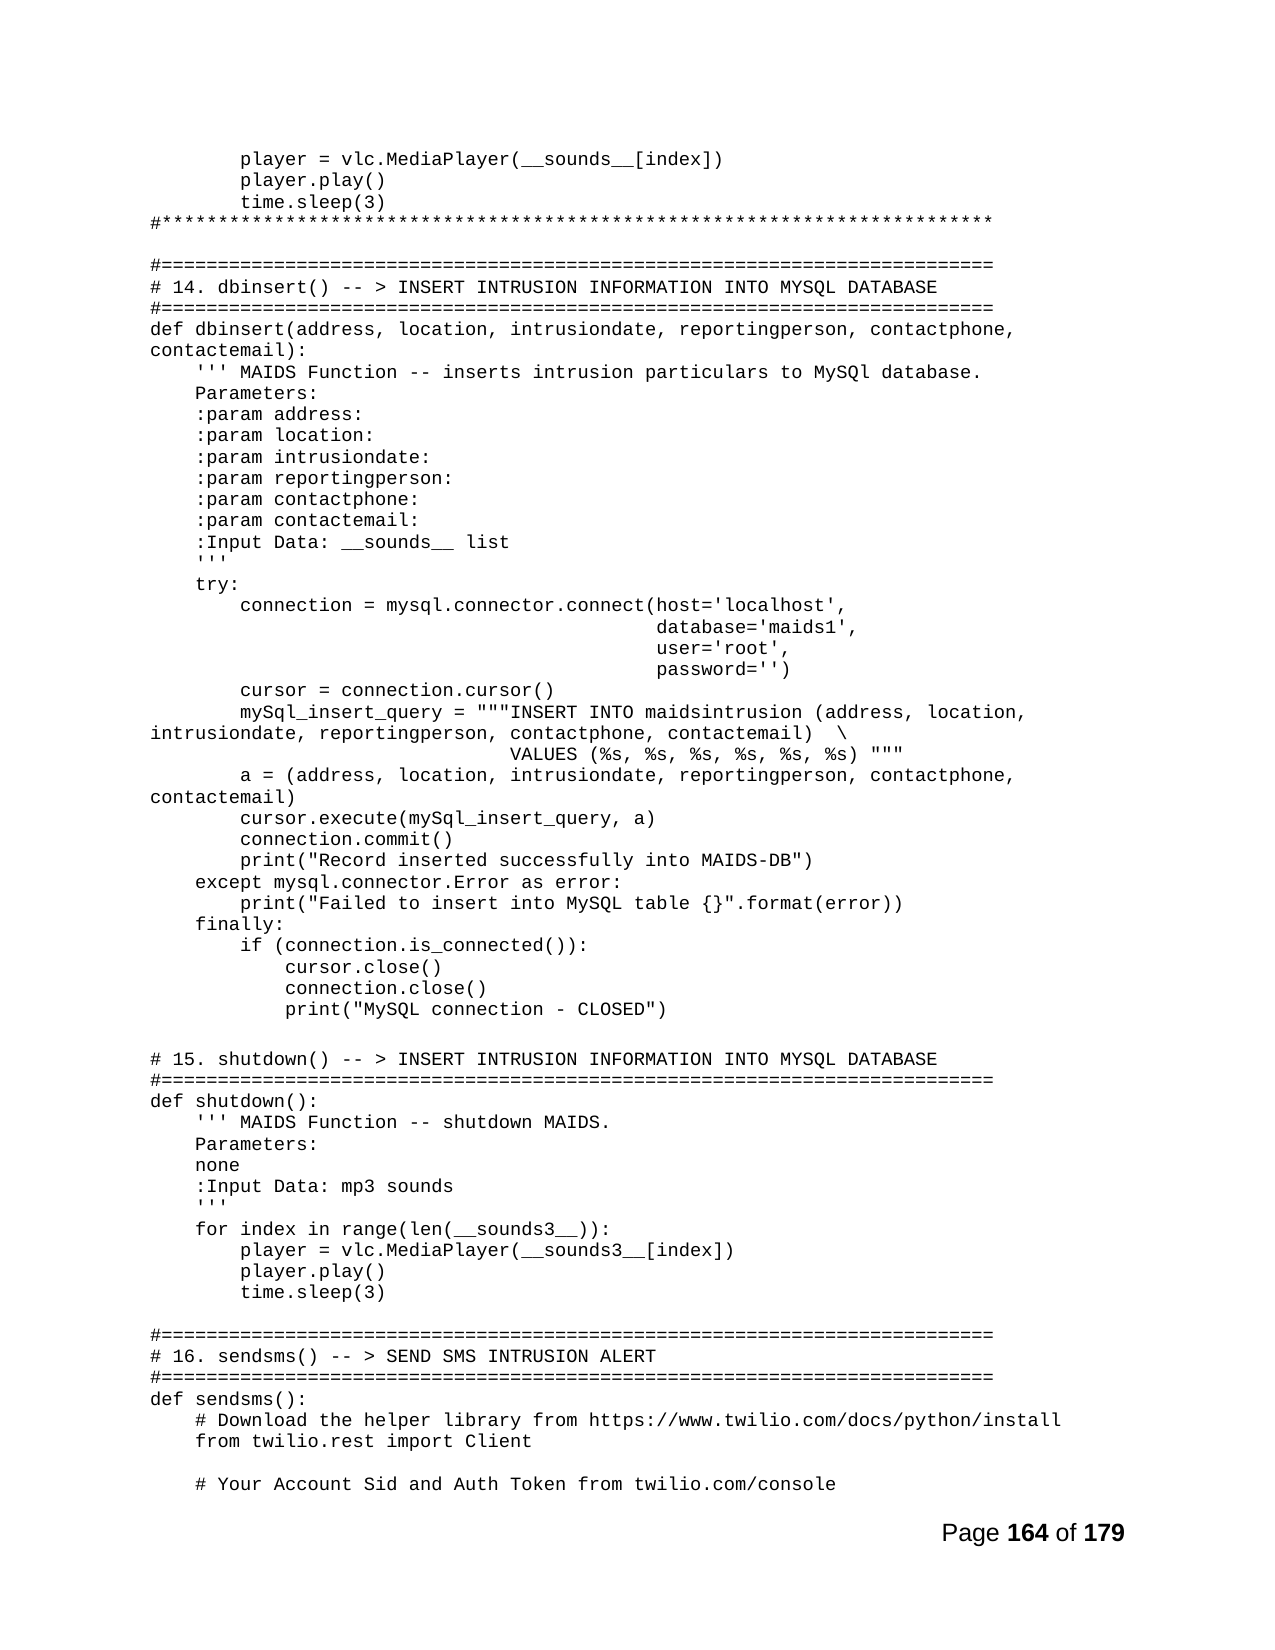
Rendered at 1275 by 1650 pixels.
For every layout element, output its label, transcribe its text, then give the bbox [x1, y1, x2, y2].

text connection.commit() [150, 830, 1125, 851]
text #========================================================================== [150, 299, 1125, 320]
text #************************************************************************** [150, 214, 1125, 235]
text :param contactphone: [150, 490, 1125, 511]
text # 14. dbinsert() -- > INSERT INTRUSION INFORMATION INTO MYSQL DATABASE [150, 277, 1125, 299]
text try: [150, 575, 1125, 596]
text player = vlc.MediaPlayer(__sounds__[index]) [150, 150, 1125, 171]
text player.play() [150, 1262, 1125, 1283]
text # 16. sendsms() -- > SEND SMS INTRUSION ALERT [150, 1347, 1125, 1368]
text print("Failed to insert into MySQL table {}".format(error)) [150, 894, 1125, 915]
text time.sleep(3) [150, 192, 1125, 214]
text ''' MAIDS Function -- inserts intrusion particulars to MySQl database. [150, 362, 1125, 384]
text # Download the helper library from https://www.twilio.com/docs/python/install [150, 1411, 1125, 1432]
text for index in range(len(__sounds3__)): [150, 1219, 1125, 1241]
text cursor = connection.cursor() [150, 681, 1125, 702]
text #========================================================================== [150, 1368, 1125, 1389]
text player.play() [150, 171, 1125, 192]
text # 15. shutdown() -- > INSERT INTRUSION INFORMATION INTO MYSQL DATABASE [150, 1049, 1125, 1071]
text def shutdown(): [150, 1092, 1125, 1113]
text ''' [150, 554, 1125, 575]
text # Your Account Sid and Auth Token from twilio.com/console [150, 1474, 1125, 1496]
text mySql_insert_query = """INSERT INTO maidsintrusion (address, location, intrusiondate, reportingperson, contactphone, contactemail) \ [150, 702, 1125, 745]
text :Input Data: __sounds__ list [150, 532, 1125, 554]
text #========================================================================== [150, 1071, 1125, 1092]
text :Input Data: mp3 sounds [150, 1177, 1125, 1198]
text def dbinsert(address, location, intrusiondate, reportingperson, contactphone, contactemail): [150, 320, 1125, 362]
text if (connection.is_connected()): [150, 936, 1125, 957]
text except mysql.connector.Error as error: [150, 872, 1125, 894]
text def sendsms(): [150, 1389, 1125, 1411]
text :param location: [150, 426, 1125, 447]
text from twilio.rest import Client [150, 1432, 1125, 1453]
text cursor.close() [150, 957, 1125, 979]
text VALUES (%s, %s, %s, %s, %s, %s) """ [150, 745, 1125, 766]
text print("MySQL connection - CLOSED") [150, 1000, 1125, 1021]
text cursor.execute(mySql_insert_query, a) [150, 809, 1125, 830]
text Parameters: [150, 384, 1125, 405]
text :param reportingperson: [150, 469, 1125, 490]
text :param address: [150, 405, 1125, 426]
text ''' [150, 1198, 1125, 1219]
text #========================================================================== [150, 256, 1125, 277]
text finally: [150, 915, 1125, 936]
text password='') [150, 660, 1125, 681]
text print("Record inserted successfully into MAIDS-DB") [150, 851, 1125, 872]
text ''' MAIDS Function -- shutdown MAIDS. [150, 1113, 1125, 1134]
text connection.close() [150, 979, 1125, 1000]
text connection = mysql.connector.connect(host='localhost', [150, 596, 1125, 617]
text a = (address, location, intrusiondate, reportingperson, contactphone, contactemail) [150, 766, 1125, 809]
text player = vlc.MediaPlayer(__sounds3__[index]) [150, 1241, 1125, 1262]
text #========================================================================== [150, 1326, 1125, 1347]
text user='root', [150, 639, 1125, 660]
text Parameters: [150, 1134, 1125, 1156]
text :param intrusiondate: [150, 447, 1125, 469]
text database='maids1', [150, 617, 1125, 639]
text :param contactemail: [150, 511, 1125, 532]
text time.sleep(3) [150, 1283, 1125, 1304]
text none [150, 1156, 1125, 1177]
